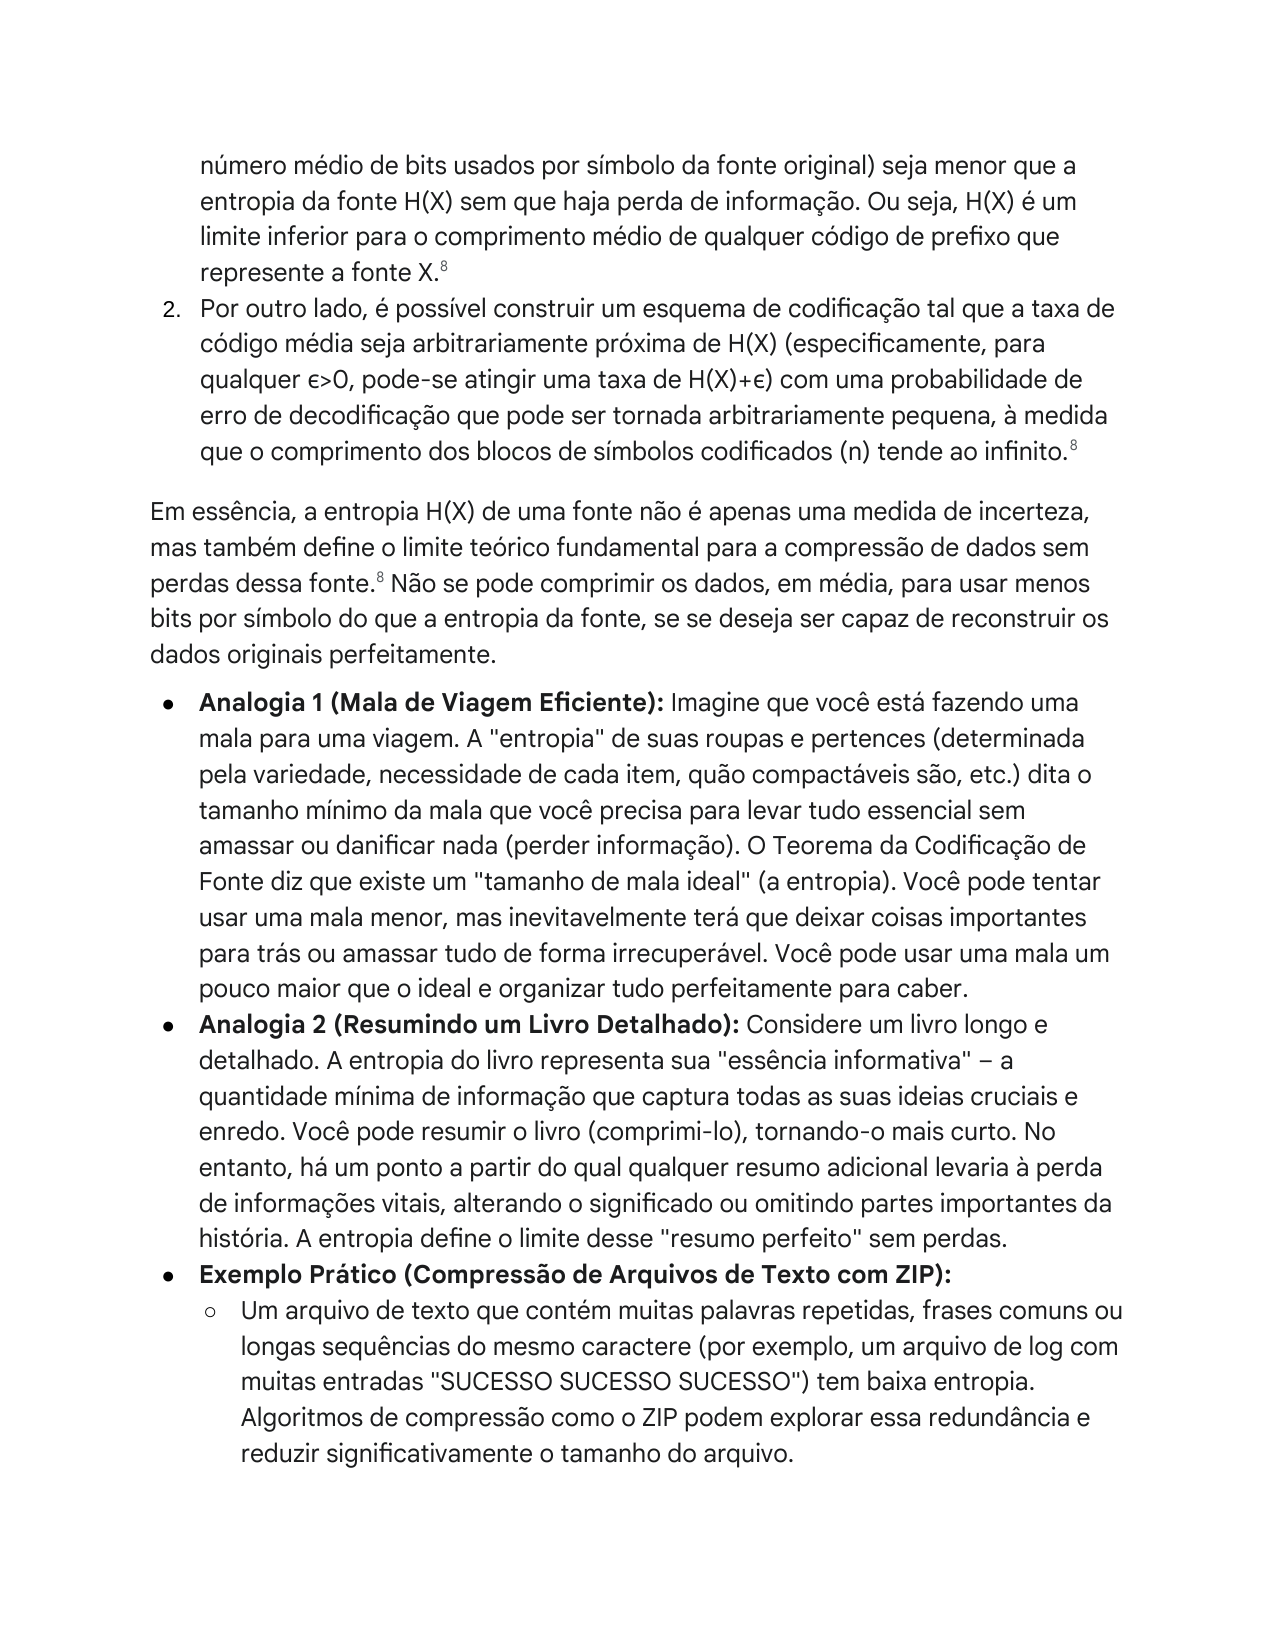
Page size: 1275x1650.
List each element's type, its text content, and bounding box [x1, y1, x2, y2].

list Um arquivo de texto que contém muitas palavras repetidas, frases comuns ou longas sequências do mesmo caractere (por exemplo, um arquivo de log com muitas entradas "SUCESSO SUCESSO SUCESSO") tem baixa entropia. Algoritmos de compressão como o ZIP podem explorar essa redundância e reduzir significativamente o tamanho do arquivo. [203, 1295, 1125, 1469]
text Em essência, a entropia H(X) de uma fonte não é apenas uma medida de incerteza, mas também define o limite teórico fundamental para a compressão de dados sem perdas dessa fonte.8 Não se pode comprimir os dados, em média, para usar menos bits por símbolo do que a entropia da fonte, se se deseja ser capaz de reconstruir os dados originais perfeitamente. [150, 497, 1125, 671]
list Analogia 1 (Mala de Viagem Eficiente): Imagine que você está fazendo uma mala para uma viagem. A "entropia" de suas roupas e pertences (determinada pela variedade, necessidade de cada item, quão compactáveis são, etc.) dita o tamanho mínimo da mala que você precisa para levar tudo essencial sem amassar ou danificar nada (perder informação). O Teorema da Codificação de Fonte diz que existe um "tamanho de mala ideal" (a entropia). Você pode tentar usar uma mala menor, mas inevitavelmente terá que deixar coisas importantes para trás ou amassar tudo de forma irrecuperável. Você pode usar uma mala um pouco maior que o ideal e organizar tudo perfeitamente para caber. [161, 688, 1125, 1005]
list Por outro lado, é possível construir um esquema de codificação tal que a taxa de código média seja arbitrariamente próxima de H(X) (especificamente, para qualquer ϵ>0, pode-se atingir uma taxa de H(X)+ϵ) com uma probabilidade de erro de decodificação que pode ser tornada arbitrariamente pequena, à medida que o comprimento dos blocos de símbolos codificados (n) tende ao infinito.8 [162, 293, 1125, 467]
list Analogia 2 (Resumindo um Livro Detalhado): Considere um livro longo e detalhado. A entropia do livro representa sua "essência informativa" – a quantidade mínima de informação que captura todas as suas ideias cruciais e enredo. Você pode resumir o livro (comprimi-lo), tornando-o mais curto. No entanto, há um ponto a partir do qual qualquer resumo adicional levaria à perda de informações vitais, alterando o significado ou omitindo partes importantes da história. A entropia define o limite desse "resumo perfeito" sem perdas. [161, 1009, 1125, 1255]
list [162, 150, 1125, 288]
list Exemplo Prático (Compressão de Arquivos de Texto com ZIP): [161, 1259, 1125, 1291]
